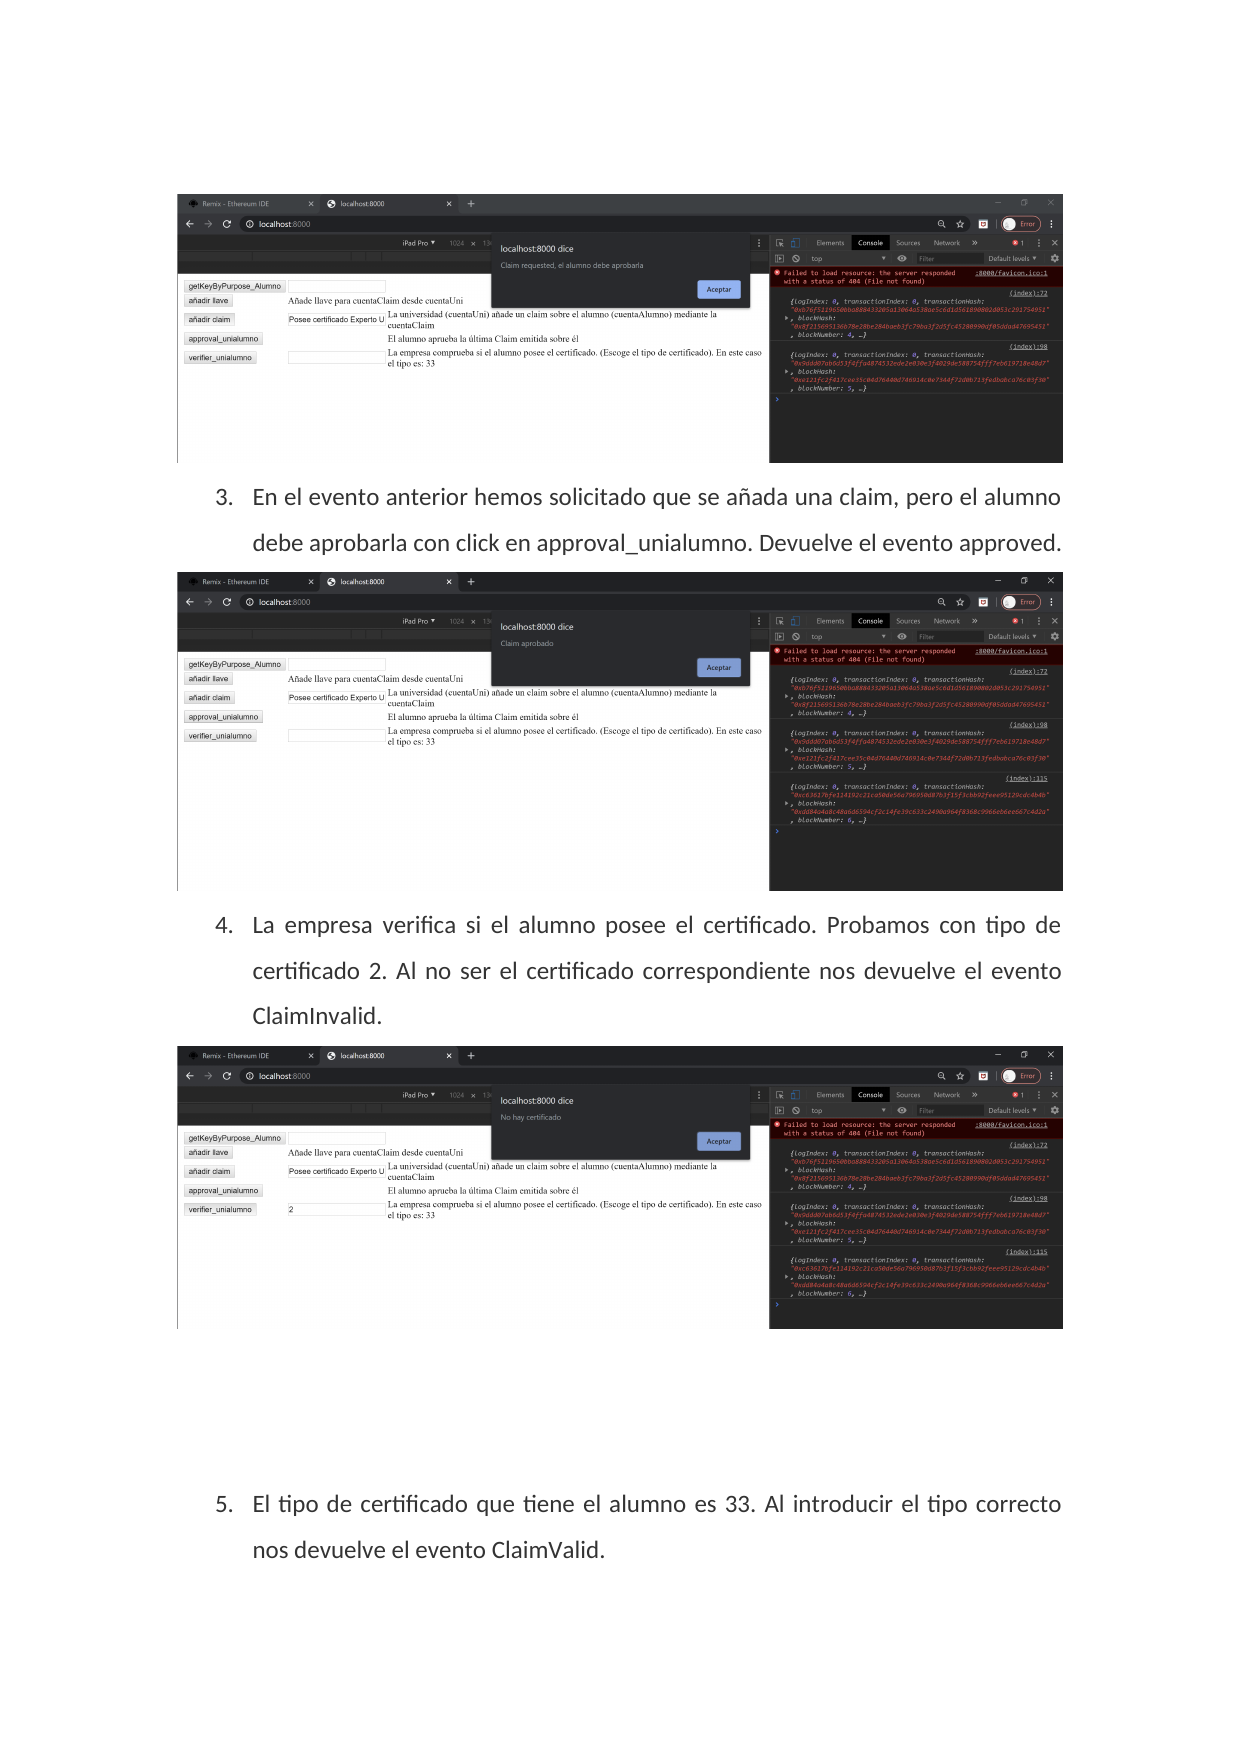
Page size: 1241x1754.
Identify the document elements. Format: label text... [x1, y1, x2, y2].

picture [177, 194, 1063, 463]
picture [177, 572, 1063, 891]
list En el evento anterior hemos solicitado que se añada una claim, pero el alumno debe aprobarla con click en approval_unialumno. Devuelve el evento approved. [215, 481, 1063, 558]
picture [177, 1046, 1063, 1329]
list El tipo de certificado que tiene el alumno es 33. Al introducir el tipo correcto nos devuelve el evento ClaimValid. [215, 1488, 1063, 1564]
list La empresa verifica si el alumno posee el certificado. Probamos con tipo de certificado 2. Al no ser el certificado correspondiente nos devuelve el evento ClaimInvalid. [215, 909, 1063, 1031]
